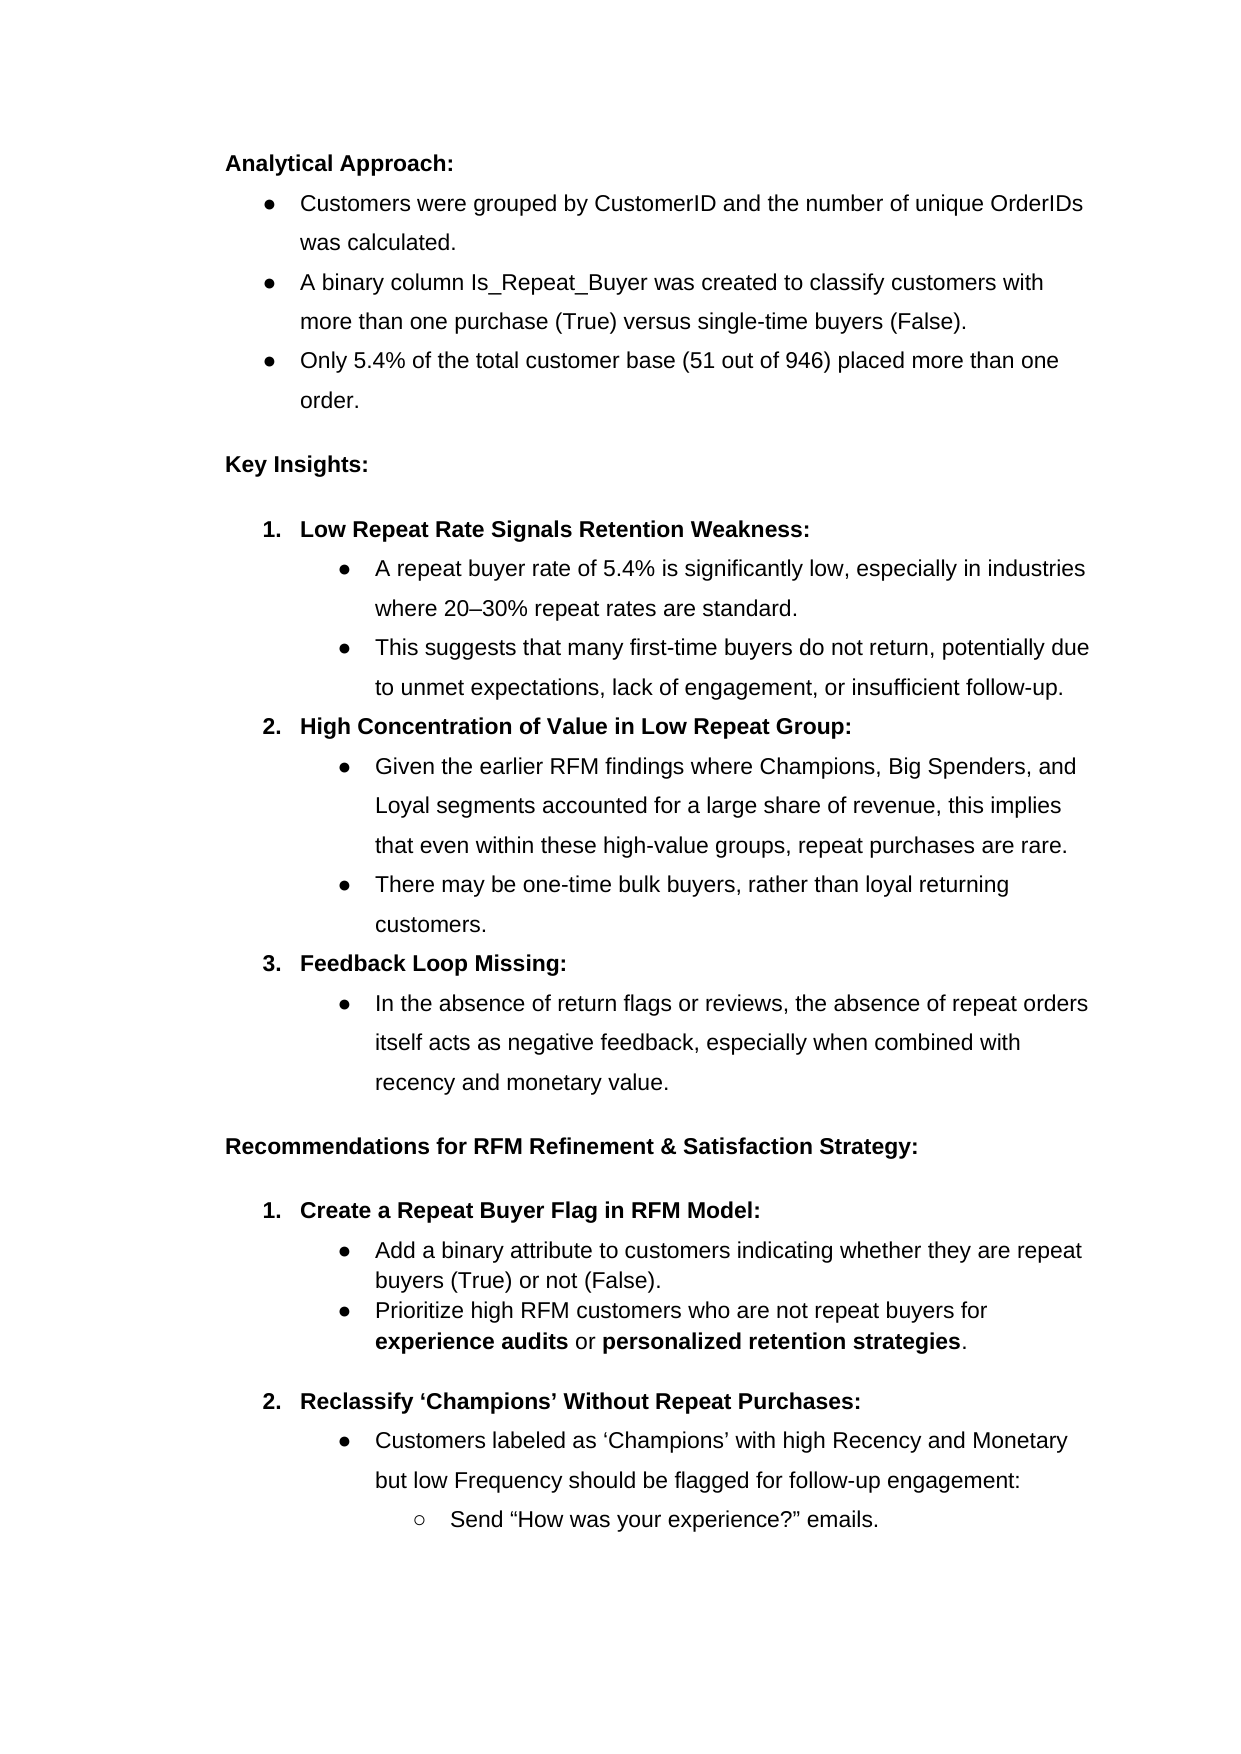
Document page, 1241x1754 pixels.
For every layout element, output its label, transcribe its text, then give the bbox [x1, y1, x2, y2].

list High Concentration of Value in Low Repeat Group: [262, 713, 1090, 739]
subtitle Create a Repeat Buyer Flag in RFM Model: [262, 1197, 1090, 1224]
list Send “How was your experience?” emails. [412, 1506, 1090, 1533]
list In the absence of return flags or reviews, the absence of repeat orders itself acts as negative feedback, especially when combined with recency and monetary value. [337, 989, 1090, 1095]
list Feedback Loop Missing: [262, 950, 1090, 976]
list This suggests that many first-time buyers do not return, potentially due to unmet expectations, lack of engagement, or insufficient follow-up. [337, 634, 1090, 700]
list Only 5.4% of the total customer base (51 out of 946) placed more than one order. [262, 347, 1090, 413]
list Prioritize high RFM customers who are not repeat buyers for experience audits or personalized retention strategies. [337, 1297, 1090, 1354]
list A repeat buyer rate of 5.4% is significantly low, especially in industries where 20–30% repeat rates are standard. [337, 555, 1090, 621]
list Add a binary attribute to customers indicating whether they are repeat buyers (True) or not (False). [337, 1237, 1090, 1293]
text Analytical Approach: [225, 150, 1090, 176]
list Customers labeled as ‘Champions’ with high Recency and Monetary but low Frequency should be flagged for follow-up engagement: [337, 1427, 1090, 1493]
list Low Repeat Rate Signals Retention Weakness: [262, 516, 1090, 542]
list Customers were grouped by CustomerID and the number of unique OrderIDs was calculated. [262, 189, 1090, 255]
list Given the earlier RFM findings where Champions, Big Spenders, and Loyal segments accounted for a large share of revenue, this implies that even within these high-value groups, repeat purchases are rare. [337, 753, 1090, 858]
text Recommendations for RFM Refinement & Satisfaction Strategy: [225, 1133, 1090, 1159]
list A binary column Is_Repeat_Buyer was created to classify customers with more than one purchase (True) versus single-time buyers (False). [262, 268, 1090, 334]
list There may be one-time bulk buyers, rather than loyal returning customers. [337, 871, 1090, 937]
list Reclassify ‘Champions’ Without Repeat Purchases: [262, 1388, 1090, 1414]
text Key Insights: [150, 451, 1090, 478]
